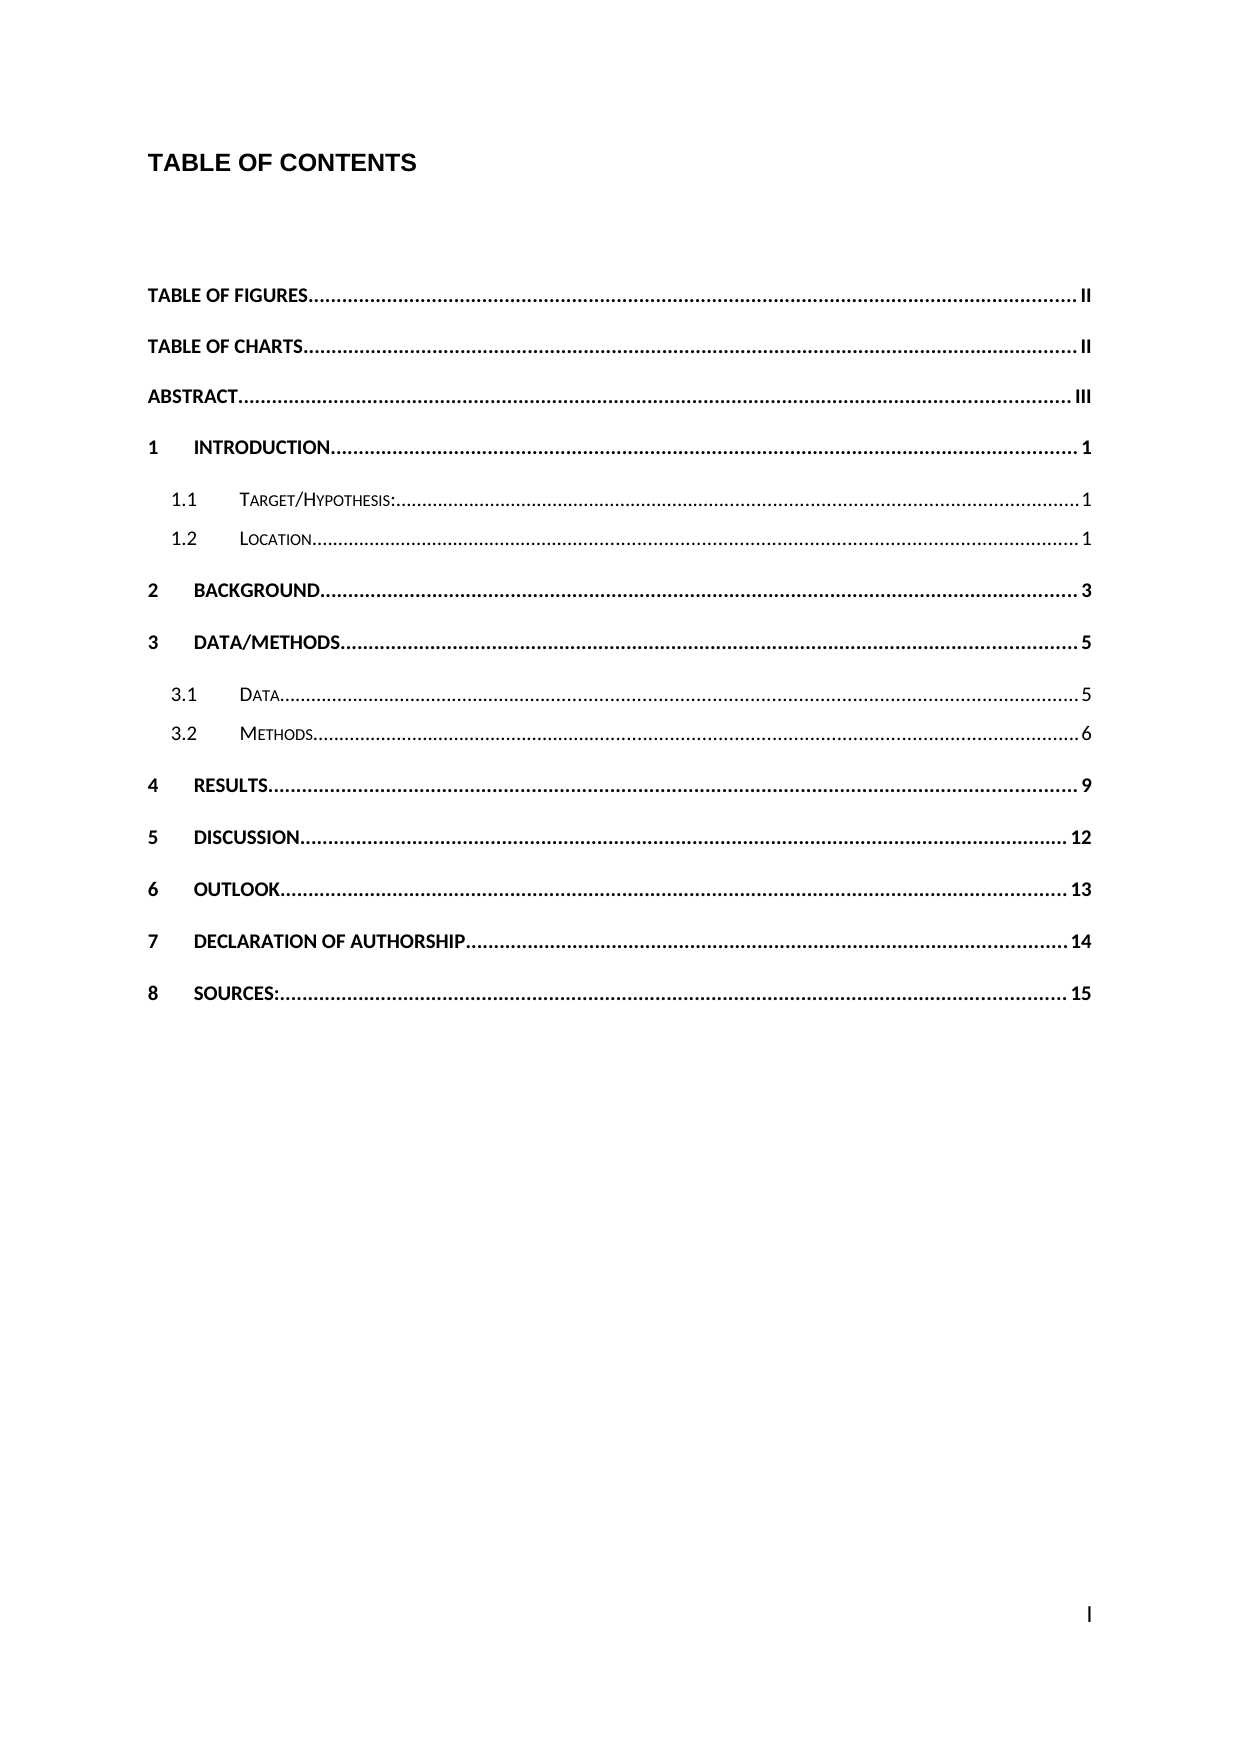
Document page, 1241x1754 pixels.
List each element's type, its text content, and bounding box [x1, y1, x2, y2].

text 5 Discussion 12 [148, 824, 1092, 850]
text 3.2 Methods 6 [171, 721, 1092, 746]
text 1.2 Location 1 [171, 526, 1092, 551]
text 2 Background 3 [148, 577, 1092, 603]
text 6 Outlook 13 [148, 876, 1092, 902]
text 3 Data/Methods 5 [148, 629, 1092, 655]
text 4 Results 9 [148, 772, 1092, 798]
text 8 Sources: 15 [148, 980, 1092, 1005]
text 3.1 Data 5 [171, 681, 1092, 707]
text 1.1 Target/Hypothesis: 1 [171, 486, 1092, 512]
text TABLE OF CONTENTS [148, 148, 1092, 176]
text 1 Introduction 1 [148, 434, 1092, 460]
text TABLE OF FIGURES II [148, 282, 1092, 308]
text 7 Declaration of Authorship 14 [148, 928, 1092, 953]
text TABLE OF CHARTS II [148, 333, 1092, 358]
text ABSTRACT III [148, 384, 1092, 409]
